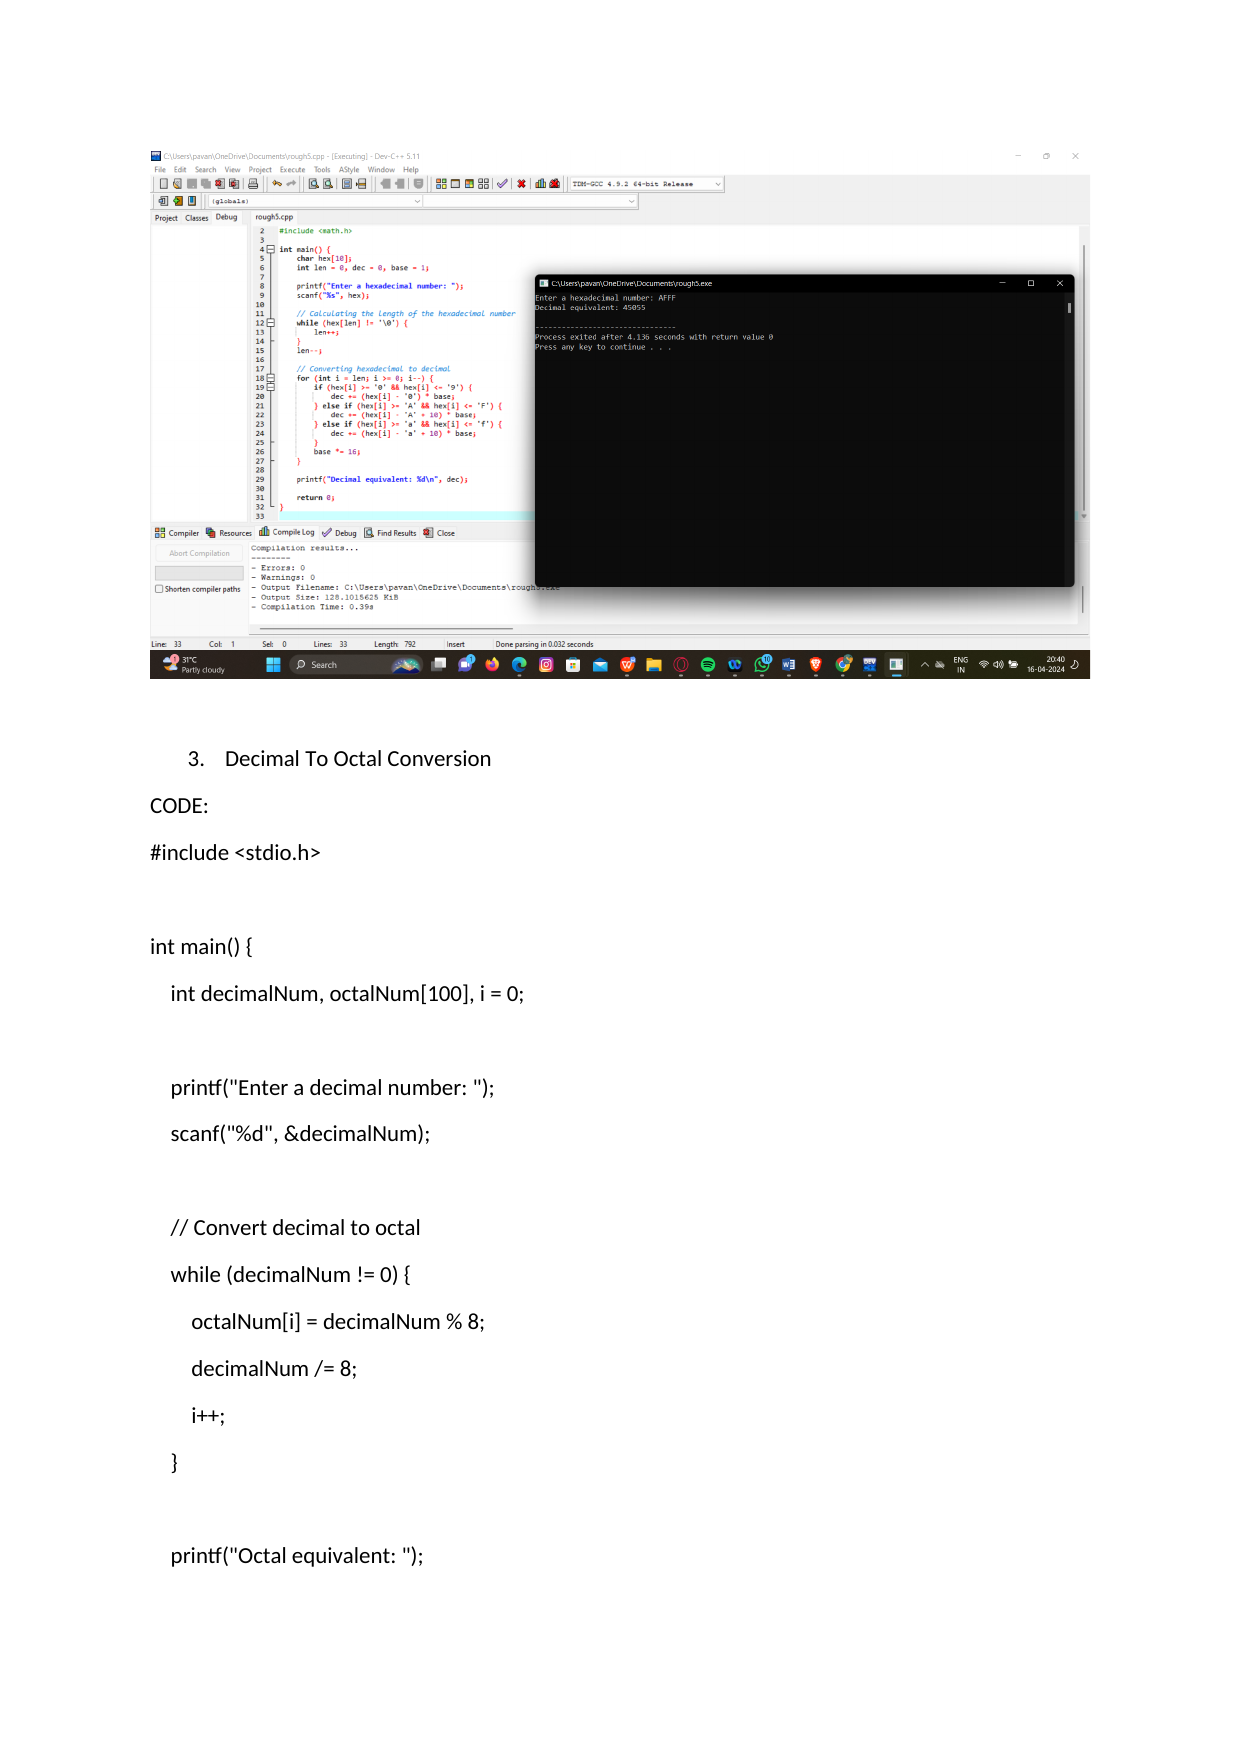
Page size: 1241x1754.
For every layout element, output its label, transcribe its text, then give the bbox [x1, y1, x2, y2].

picture [150, 150, 1091, 679]
text i++; [150, 1401, 1090, 1429]
text decimalNum /= 8; [150, 1354, 1090, 1382]
text // Convert decimal to octal [150, 1213, 1090, 1241]
text CODE: [150, 791, 1090, 819]
text int main() { [150, 932, 1090, 960]
list Decimal To Octal Conversion [187, 744, 1090, 773]
text } [150, 1448, 1090, 1476]
text printf("Enter a decimal number: "); [150, 1073, 1090, 1101]
text scanf("%d", &decimalNum); [150, 1119, 1090, 1148]
text int decimalNum, octalNum[100], i = 0; [150, 979, 1090, 1007]
text while (decimalNum != 0) { [150, 1260, 1090, 1288]
text #include <stdio.h> [150, 838, 1090, 866]
text octalNum[i] = decimalNum % 8; [150, 1307, 1090, 1335]
text printf("Octal equivalent: "); [150, 1541, 1090, 1569]
